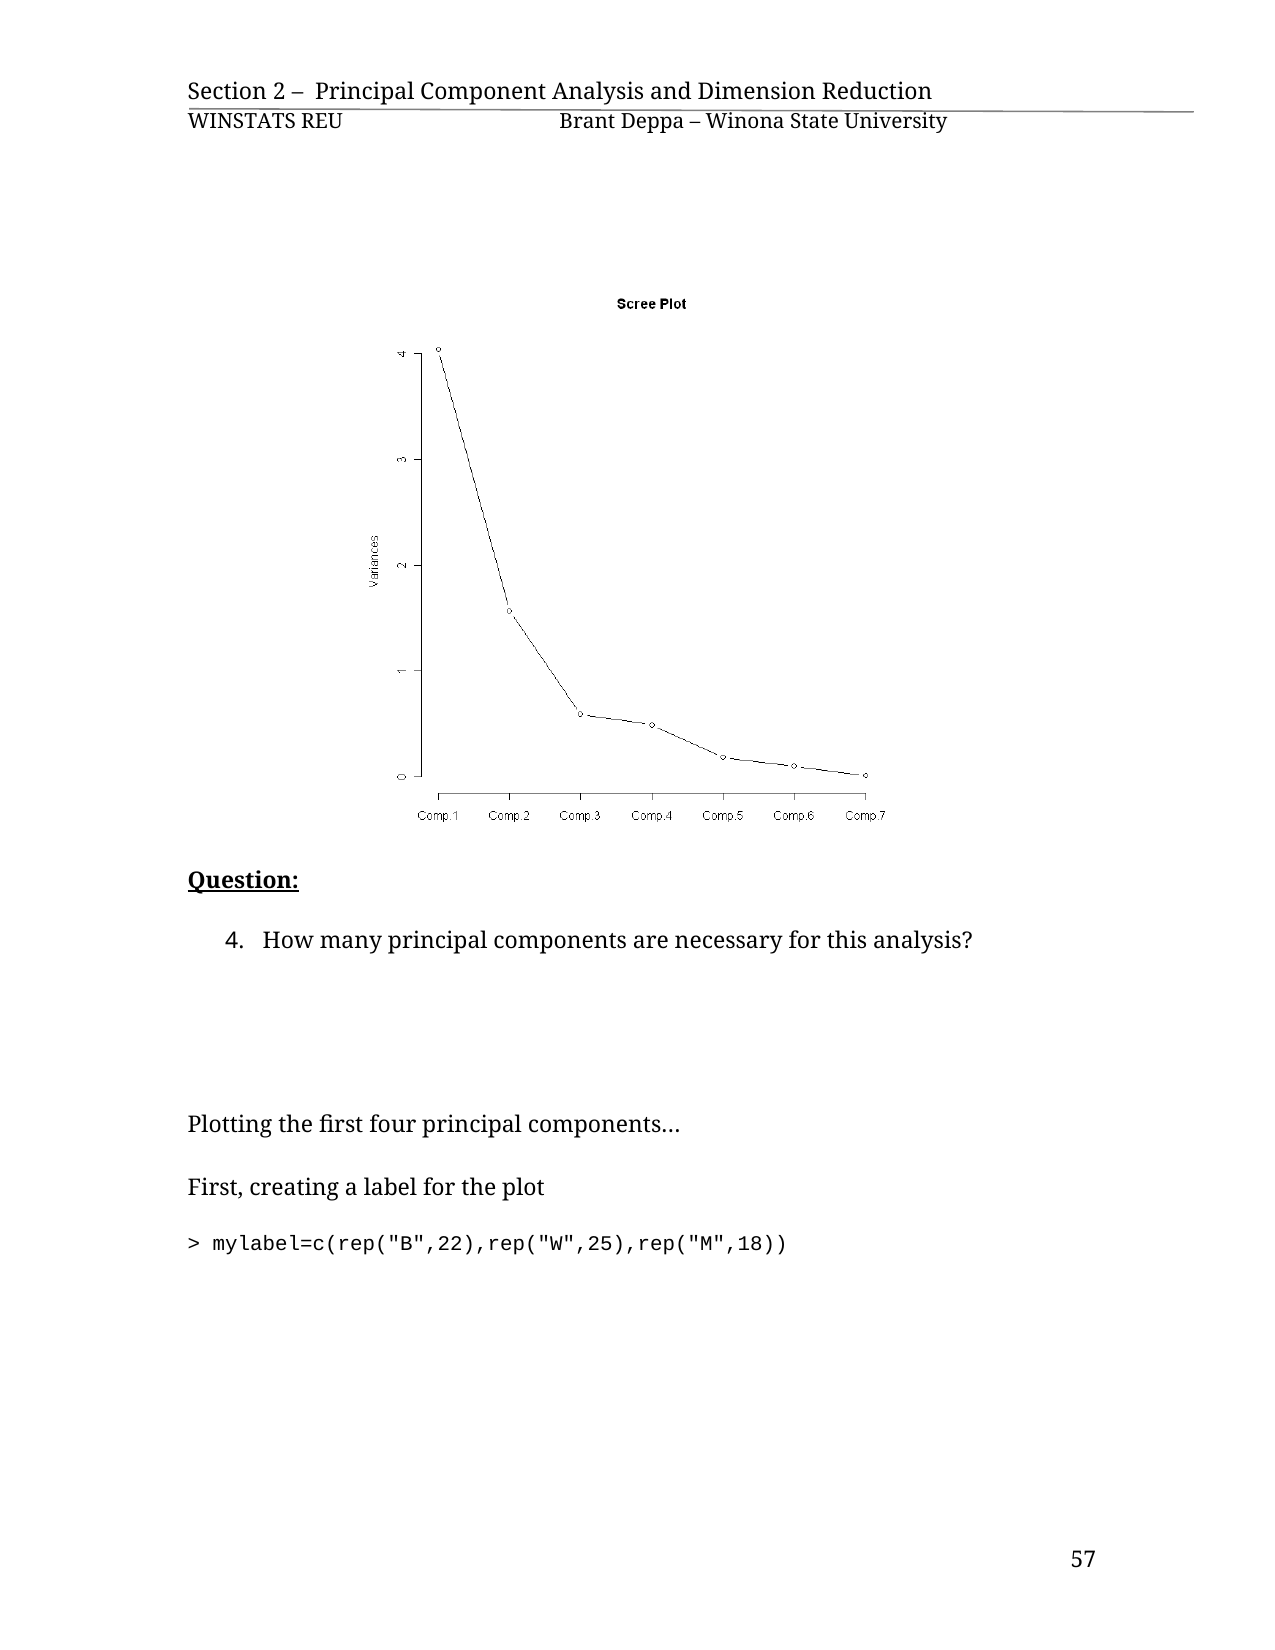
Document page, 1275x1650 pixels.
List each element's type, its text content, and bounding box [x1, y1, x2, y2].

list How many principal components are necessary for this analysis? [225, 923, 1087, 955]
list Plotting the first four principal components… [187, 1108, 1087, 1139]
picture [298, 275, 977, 864]
text > mylabel=c(rep("B",22),rep("W",25),rep("M",18)) [187, 1233, 1087, 1257]
list First, creating a label for the plot [187, 1171, 1087, 1233]
text Question: [187, 864, 1087, 895]
